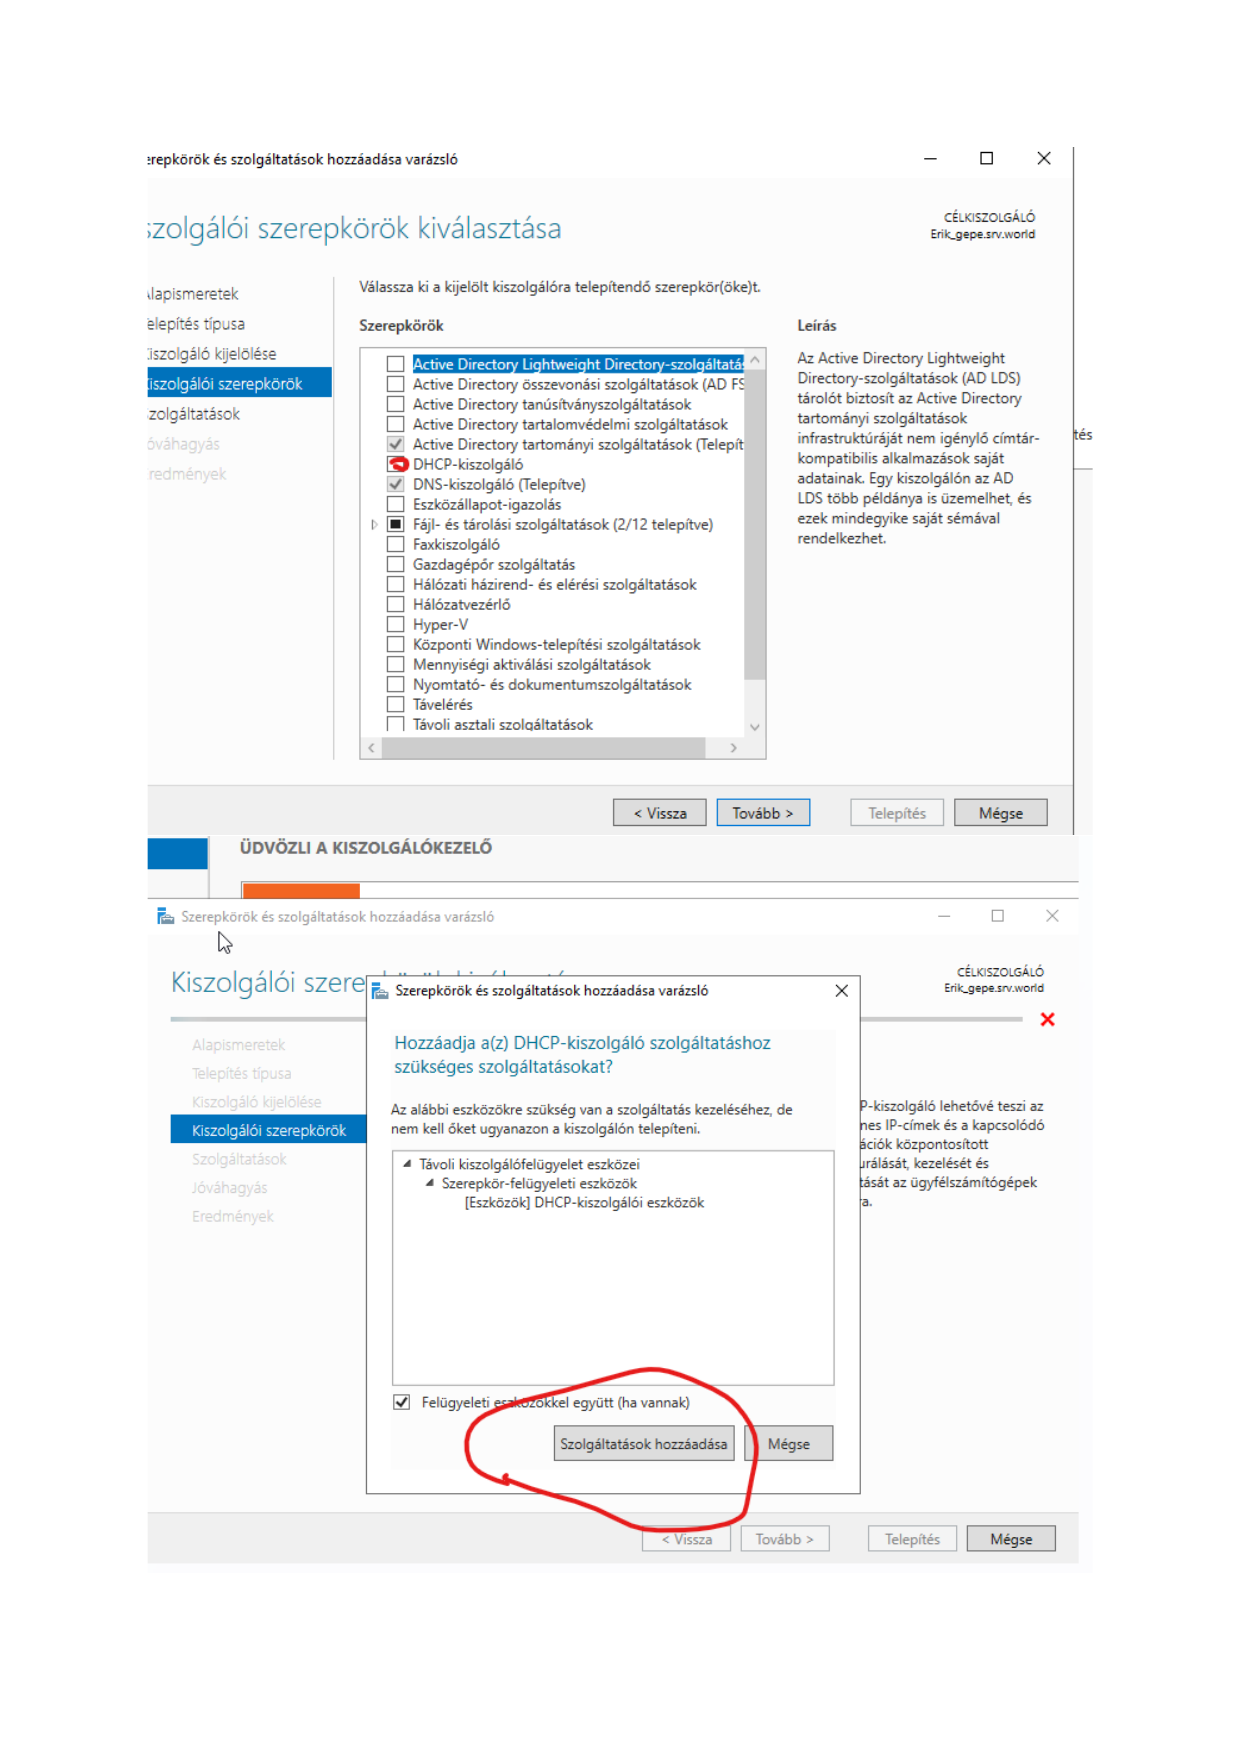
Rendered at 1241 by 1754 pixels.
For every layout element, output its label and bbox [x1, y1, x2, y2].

picture [147, 147, 1093, 835]
picture [147, 836, 1093, 1573]
